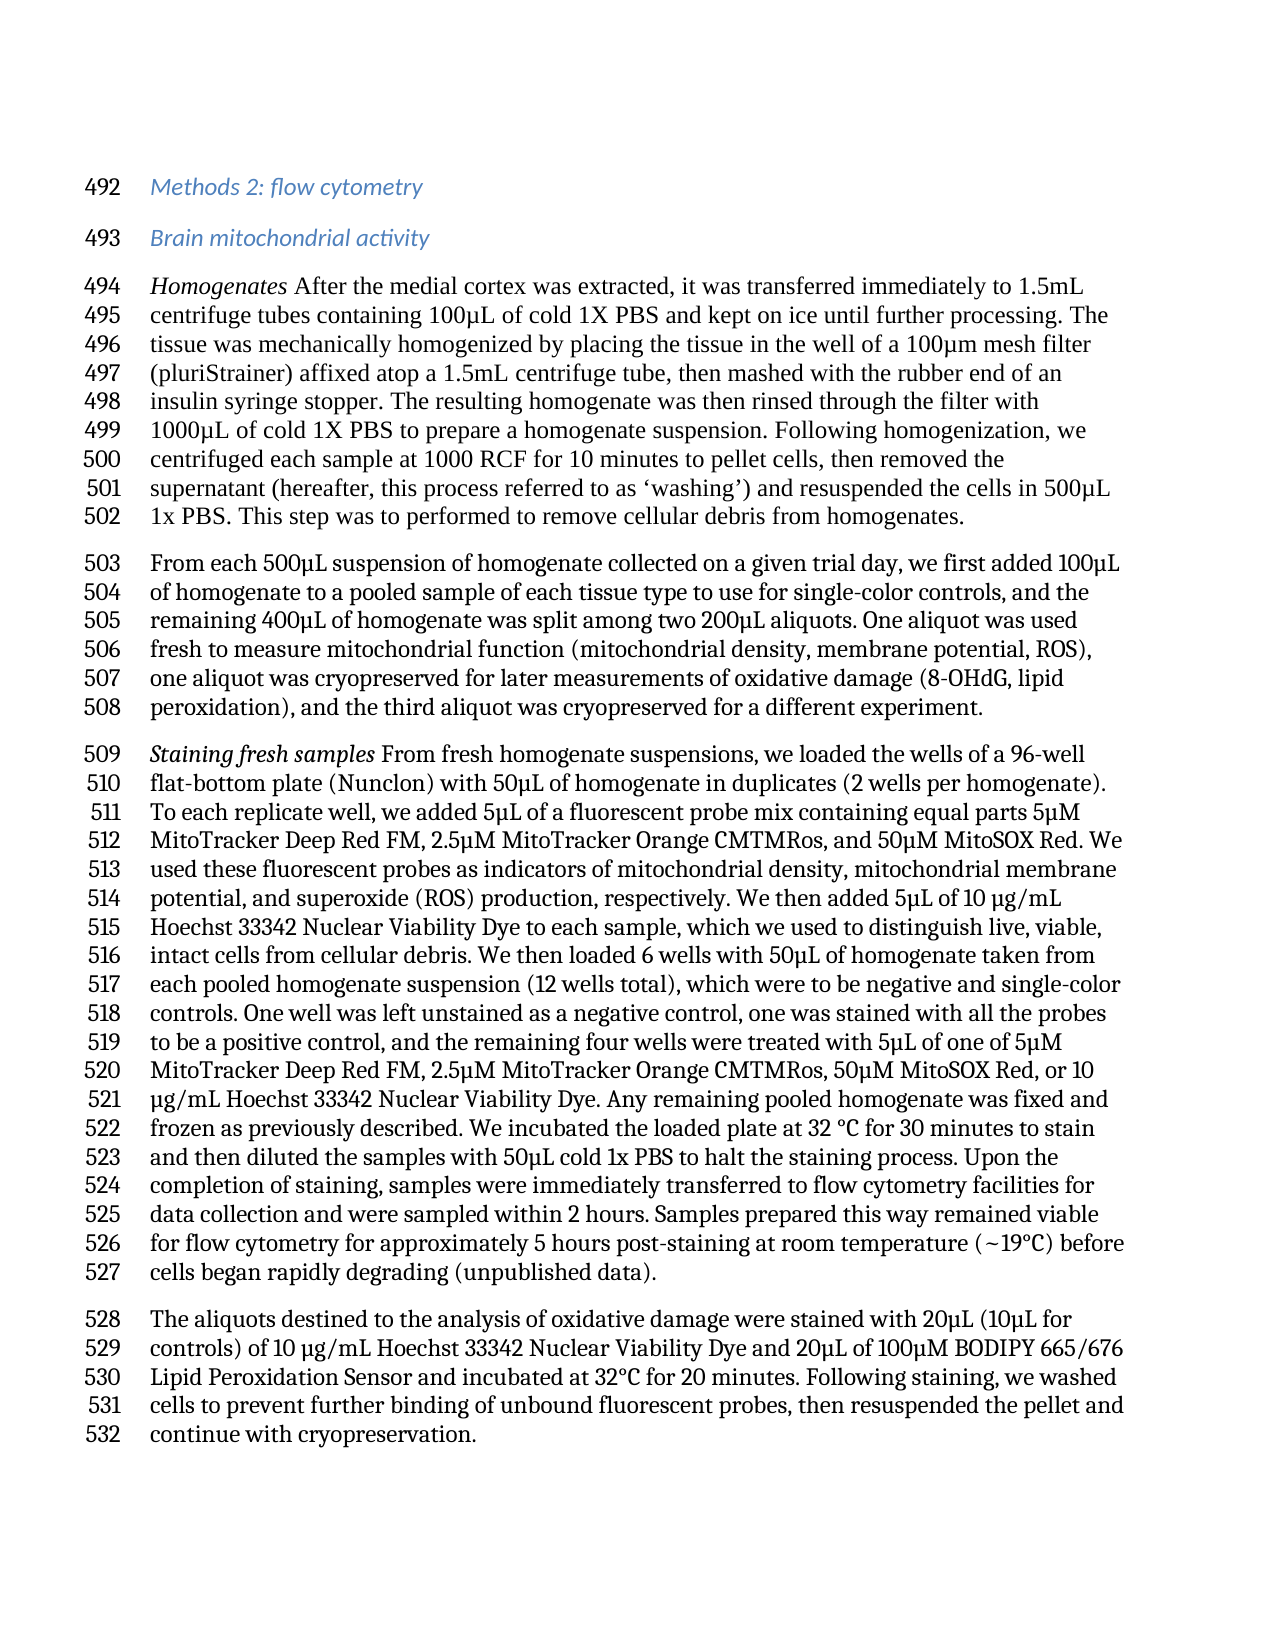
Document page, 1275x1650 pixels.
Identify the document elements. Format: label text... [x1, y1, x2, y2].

subtitle Brain mitochondrial activity [150, 222, 1125, 253]
text Homogenates After the medial cortex was extracted, it was transferred immediately to 1.5mL centrifuge tubes containing 100µL of cold 1X PBS and kept on ice until further processing. The tissue was mechanically homogenized by placing the tissue in the well of a 100µm mesh filter (pluriStrainer) affixed atop a 1.5mL centrifuge tube, then mashed with the rubber end of an insulin syringe stopper. The resulting homogenate was then rinsed through the filter with 1000µL of cold 1X PBS to prepare a homogenate suspension. Following homogenization, we centrifuged each sample at 1000 RCF for 10 minutes to pellet cells, then removed the supernatant (hereafter, this process referred to as ‘washing’) and resuspended the cells in 500µL 1x PBS. This step was to performed to remove cellular debris from homogenates. [150, 271, 1125, 530]
text From each 500µL suspension of homogenate collected on a given trial day, we first added 100µL of homogenate to a pooled sample of each tissue type to use for single-color controls, and the remaining 400µL of homogenate was split among two 200µL aliquots. One aliquot was used fresh to measure mitochondrial function (mitochondrial density, membrane potential, ROS), one aliquot was cryopreserved for later measurements of oxidative damage (8-OHdG, lipid peroxidation), and the third aliquot was cryopreserved for a different experiment. [150, 549, 1125, 721]
text The aliquots destined to the analysis of oxidative damage were stained with 20µL (10µL for controls) of 10 µg/mL Hoechst 33342 Nuclear Viability Dye and 20µL of 100µM BODIPY 665/676 Lipid Peroxidation Sensor and incubated at 32°C for 20 minutes. Following staining, we washed cells to prevent further binding of unbound fluorescent probes, then resuspended the pellet and continue with cryopreservation. [150, 1305, 1125, 1449]
subtitle Methods 2: flow cytometry [150, 171, 1125, 201]
text Staining fresh samples From fresh homogenate suspensions, we loaded the wells of a 96-well flat-bottom plate (Nunclon) with 50µL of homogenate in duplicates (2 wells per homogenate). To each replicate well, we added 5µL of a fluorescent probe mix containing equal parts 5µM MitoTracker Deep Red FM, 2.5µM MitoTracker Orange CMTMRos, and 50µM MitoSOX Red. We used these fluorescent probes as indicators of mitochondrial density, mitochondrial membrane potential, and superoxide (ROS) production, respectively. We then added 5µL of 10 µg/mL Hoechst 33342 Nuclear Viability Dye to each sample, which we used to distinguish live, viable, intact cells from cellular debris. We then loaded 6 wells with 50µL of homogenate taken from each pooled homogenate suspension (12 wells total), which were to be negative and single-color controls. One well was left unstained as a negative control, one was stained with all the probes to be a positive control, and the remaining four wells were treated with 5µL of one of 5µM MitoTracker Deep Red FM, 2.5µM MitoTracker Orange CMTMRos, 50µM MitoSOX Red, or 10 µg/mL Hoechst 33342 Nuclear Viability Dye. Any remaining pooled homogenate was fixed and frozen as previously described. We incubated the loaded plate at 32 °C for 30 minutes to stain and then diluted the samples with 50µL cold 1x PBS to halt the staining process. Upon the completion of staining, samples were immediately transferred to flow cytometry facilities for data collection and were sampled within 2 hours. Samples prepared this way remained viable for flow cytometry for approximately 5 hours post-staining at room temperature (~19°C) before cells began rapidly degrading (unpublished data). [150, 740, 1125, 1286]
